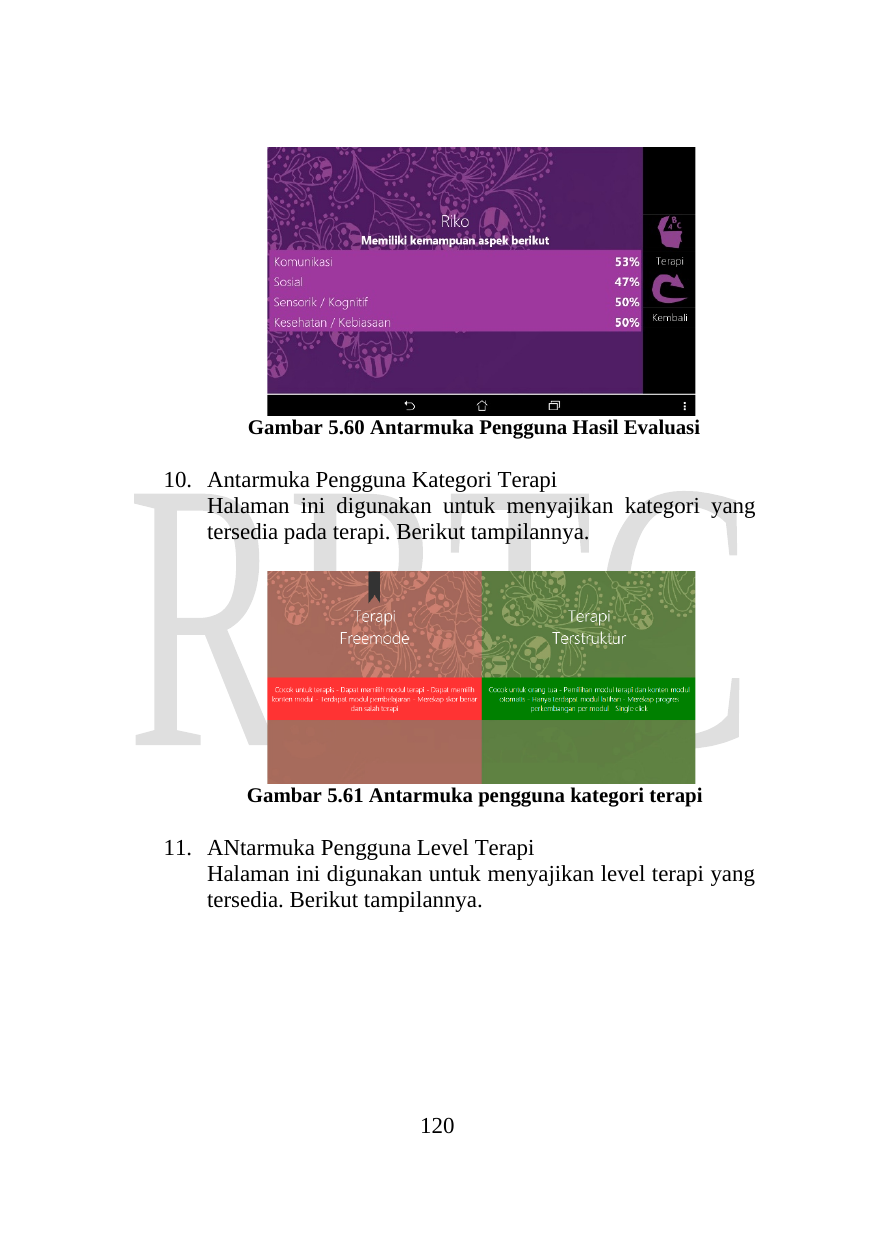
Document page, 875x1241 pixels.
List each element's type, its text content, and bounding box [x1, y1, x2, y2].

list ANtarmuka Pengguna Level Terapi [192, 834, 756, 860]
list Antarmuka Pengguna Kategori Terapi [192, 466, 756, 492]
picture [267, 147, 696, 416]
list Halaman ini digunakan untuk menyajikan kategori yang tersedia pada terapi. Berikut tampilannya. [207, 492, 756, 545]
picture [267, 571, 696, 784]
list Halaman ini digunakan untuk menyajikan level terapi yang tersedia. Berikut tampilannya. [207, 860, 756, 913]
